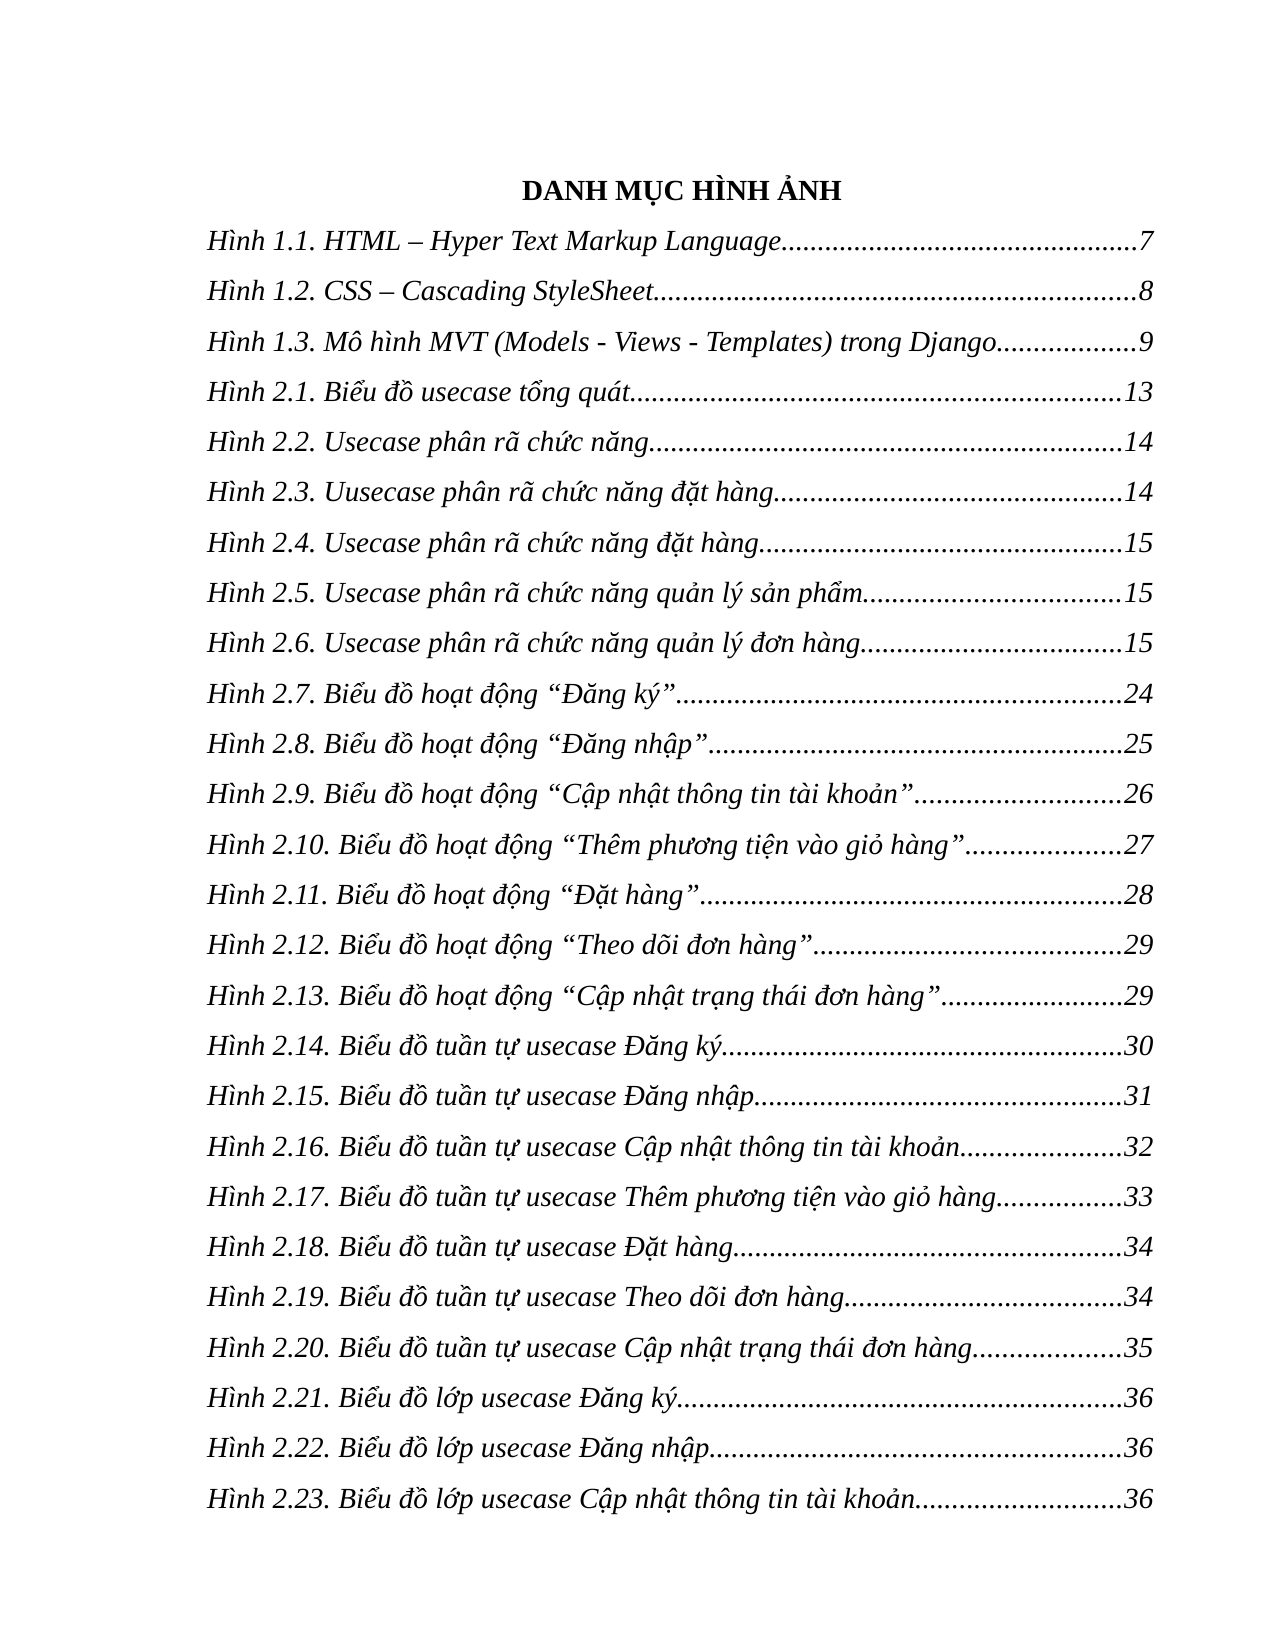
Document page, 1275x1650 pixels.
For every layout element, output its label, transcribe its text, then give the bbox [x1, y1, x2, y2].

text Hình 2.2. Usecase phân rã chức năng 14 [207, 424, 1157, 458]
text Hình 2.3. Uusecase phân rã chức năng đặt hàng 14 [207, 474, 1157, 508]
text Hình 1.3. Mô hình MVT (Models - Views - Templates) trong Django 9 [207, 324, 1157, 357]
text Hình 2.23. Biểu đồ lớp usecase Cập nhật thông tin tài khoản 36 [207, 1481, 1157, 1514]
text Hình 2.9. Biểu đồ hoạt động “Cập nhật thông tin tài khoản” 26 [207, 776, 1157, 810]
text Hình 2.11. Biểu đồ hoạt động “Đặt hàng” 28 [207, 877, 1157, 911]
text Hình 2.5. Usecase phân rã chức năng quản lý sản phẩm 15 [207, 575, 1157, 609]
text Hình 2.12. Biểu đồ hoạt động “Theo dõi đơn hàng” 29 [207, 927, 1157, 961]
text Hình 2.13. Biểu đồ hoạt động “Cập nhật trạng thái đơn hàng” 29 [207, 978, 1157, 1011]
text Hình 2.8. Biểu đồ hoạt động “Đăng nhập” 25 [207, 726, 1157, 760]
text Hình 2.16. Biểu đồ tuần tự usecase Cập nhật thông tin tài khoản 32 [207, 1129, 1157, 1162]
text Hình 2.22. Biểu đồ lớp usecase Đăng nhập 36 [207, 1431, 1157, 1464]
text Hình 2.6. Usecase phân rã chức năng quản lý đơn hàng 15 [207, 626, 1157, 659]
text Hình 2.14. Biểu đồ tuần tự usecase Đăng ký 30 [207, 1028, 1157, 1062]
text Hình 2.18. Biểu đồ tuần tự usecase Đặt hàng 34 [207, 1229, 1157, 1263]
text Hình 2.10. Biểu đồ hoạt động “Thêm phương tiện vào giỏ hàng” 27 [207, 827, 1157, 860]
text Hình 2.1. Biểu đồ usecase tổng quát 13 [207, 374, 1157, 407]
text Hình 2.20. Biểu đồ tuần tự usecase Cập nhật trạng thái đơn hàng 35 [207, 1330, 1157, 1363]
text Hình 2.4. Usecase phân rã chức năng đặt hàng 15 [207, 525, 1157, 558]
text Hình 2.21. Biểu đồ lớp usecase Đăng ký 36 [207, 1380, 1157, 1414]
text Hình 2.17. Biểu đồ tuần tự usecase Thêm phương tiện vào giỏ hàng 33 [207, 1179, 1157, 1212]
text Hình 1.2. CSS – Cascading StyleSheet 8 [207, 273, 1157, 307]
subtitle DANH MỤC HÌNH ẢNH [207, 173, 1157, 206]
text Hình 2.15. Biểu đồ tuần tự usecase Đăng nhập 31 [207, 1078, 1157, 1112]
text Hình 2.19. Biểu đồ tuần tự usecase Theo dõi đơn hàng 34 [207, 1279, 1157, 1313]
text Hình 2.7. Biểu đồ hoạt động “Đăng ký” 24 [207, 676, 1157, 709]
text Hình 1.1. HTML – Hyper Text Markup Language 7 [207, 223, 1157, 257]
